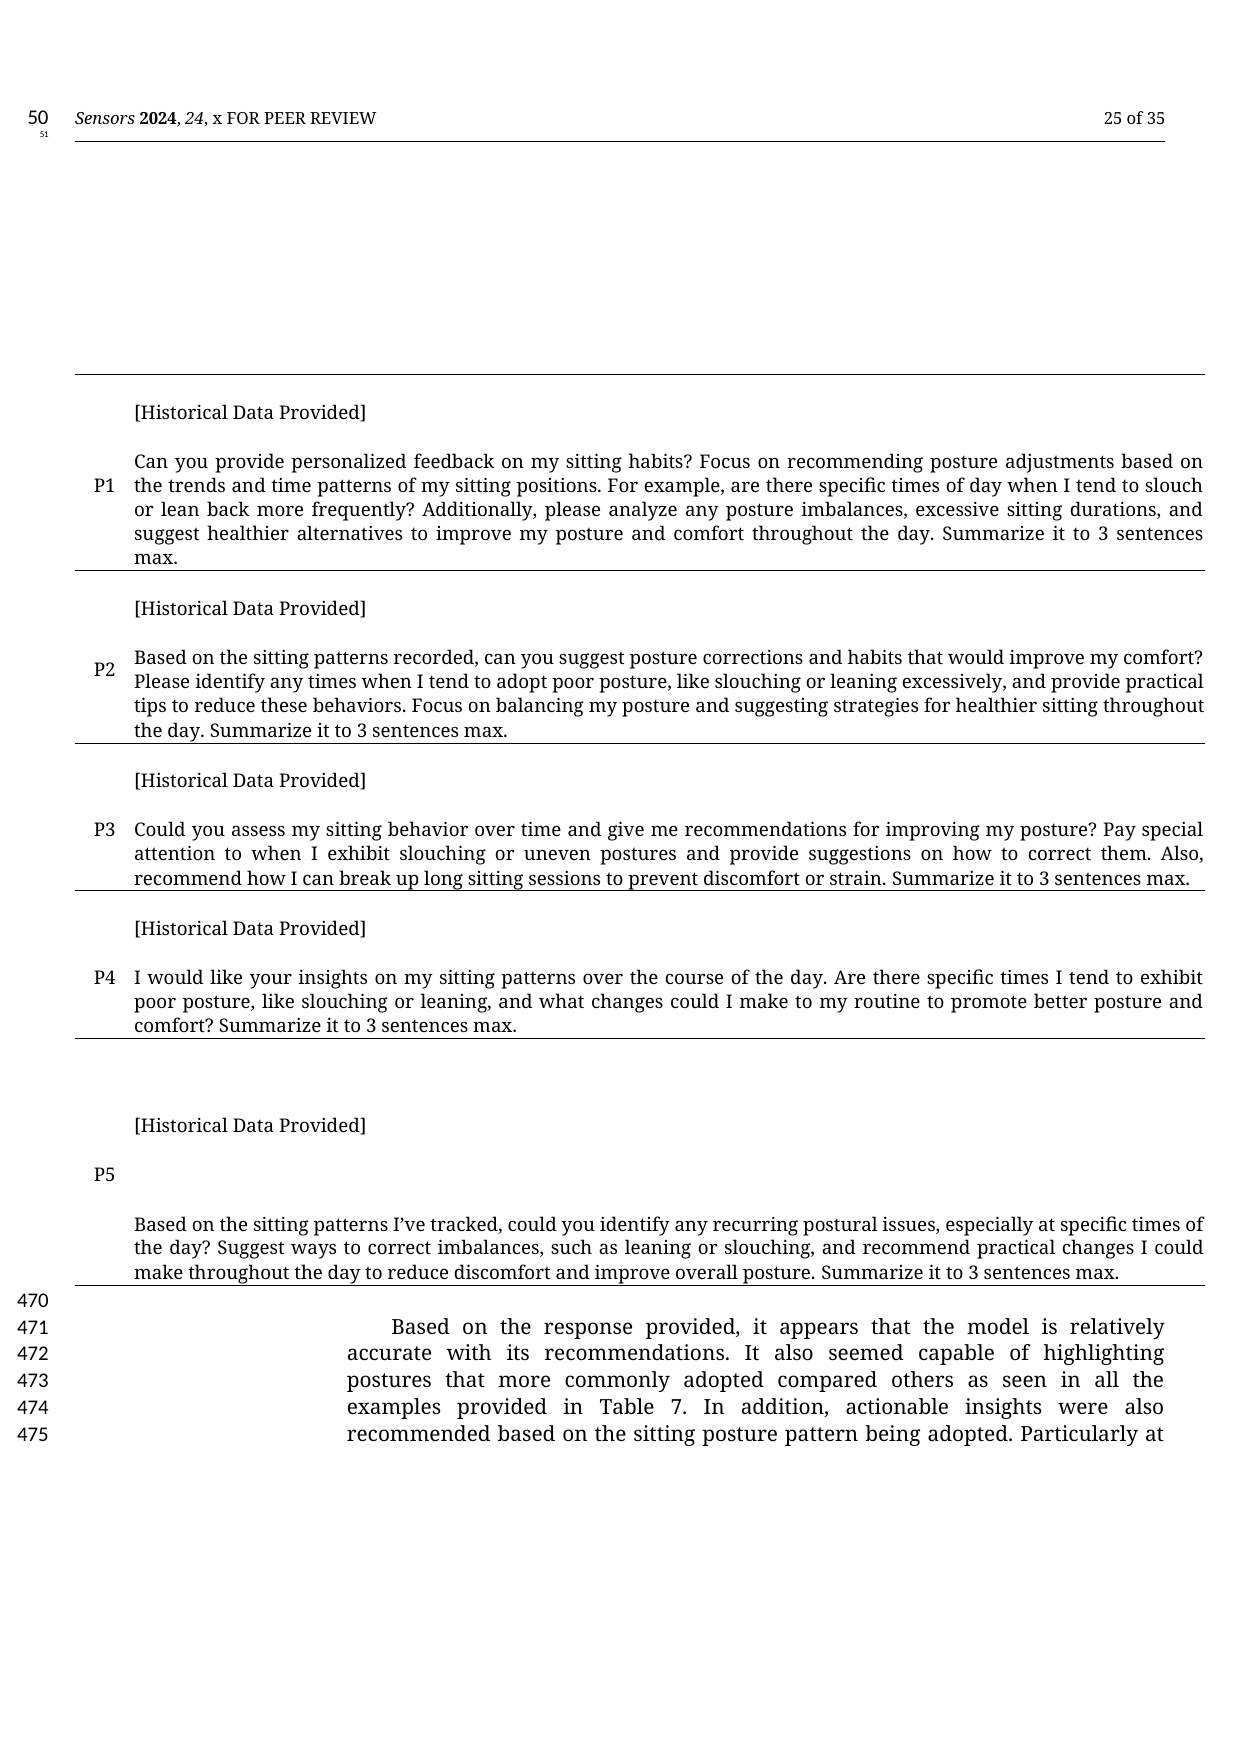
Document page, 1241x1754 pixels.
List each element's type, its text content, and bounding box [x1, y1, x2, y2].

table_cell P5 [75, 1039, 134, 1284]
table_cell P1 [75, 375, 134, 570]
table_cell [Historical Data Provided] Based on the sitting patterns recorded, can you suggest posture corrections and habits that would improve my comfort? Please identify any times when I tend to adopt poor posture, like slouching or leaning excessively, and provide practical tips to reduce these behaviors. Focus on balancing my posture and suggesting strategies for healthier sitting throughout the day. Summarize it to 3 sentences max. [134, 571, 1205, 742]
table_cell [Historical Data Provided] Can you provide personalized feedback on my sitting habits? Focus on recommending posture adjustments based on the trends and time patterns of my sitting positions. For example, are there specific times of day when I tend to slouch or lean back more frequently? Additionally, please analyze any posture imbalances, excessive sitting durations, and suggest healthier alternatives to improve my posture and comfort throughout the day. Summarize it to 3 sentences max. [134, 375, 1205, 570]
table_cell [Historical Data Provided] Based on the sitting patterns I’ve tracked, could you identify any recurring postural issues, especially at specific times of the day? Suggest ways to correct imbalances, such as leaning or slouching, and recommend practical changes I could make throughout the day to reduce discomfort and improve overall posture. Summarize it to 3 sentences max. [134, 1039, 1205, 1284]
table_cell [Historical Data Provided] I would like your insights on my sitting patterns over the course of the day. Are there specific times I tend to exhibit poor posture, like slouching or leaning, and what changes could I make to my routine to promote better posture and comfort? Summarize it to 3 sentences max. [134, 891, 1205, 1038]
table_cell P4 [75, 891, 134, 1038]
table_cell [Historical Data Provided] Could you assess my sitting behavior over time and give me recommendations for improving my posture? Pay special attention to when I exhibit slouching or uneven postures and provide suggestions on how to correct them. Also, recommend how I can break up long sitting sessions to prevent discomfort or strain. Summarize it to 3 sentences max. [134, 744, 1205, 890]
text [347, 1312, 1165, 1448]
table_cell P3 [75, 744, 134, 890]
table_cell P2 [75, 571, 134, 742]
